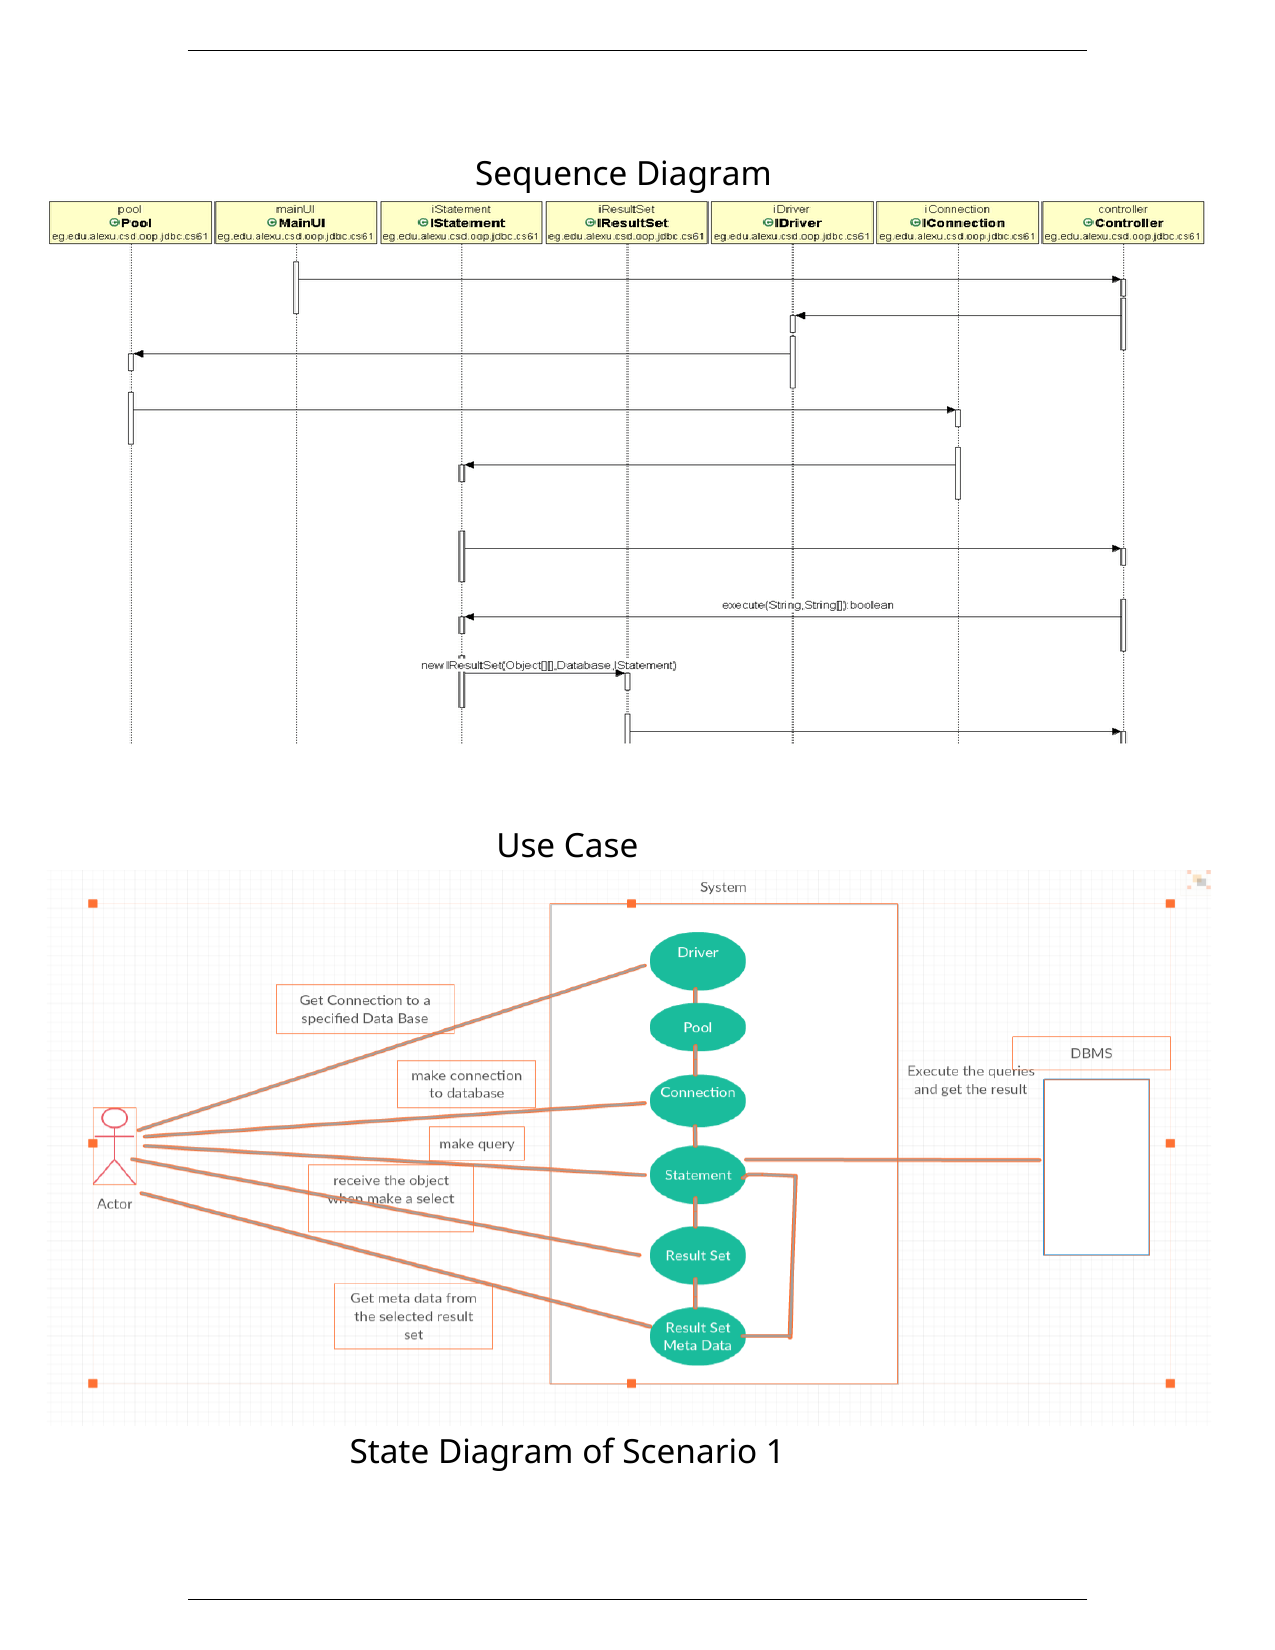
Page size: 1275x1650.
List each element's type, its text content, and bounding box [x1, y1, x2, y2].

list Use Case [47, 822, 1087, 867]
picture [46, 870, 1212, 1426]
list State Diagram of Scenario 1 [47, 1428, 1087, 1473]
list Sequence Diagram [47, 150, 1087, 195]
picture [46, 198, 1212, 771]
